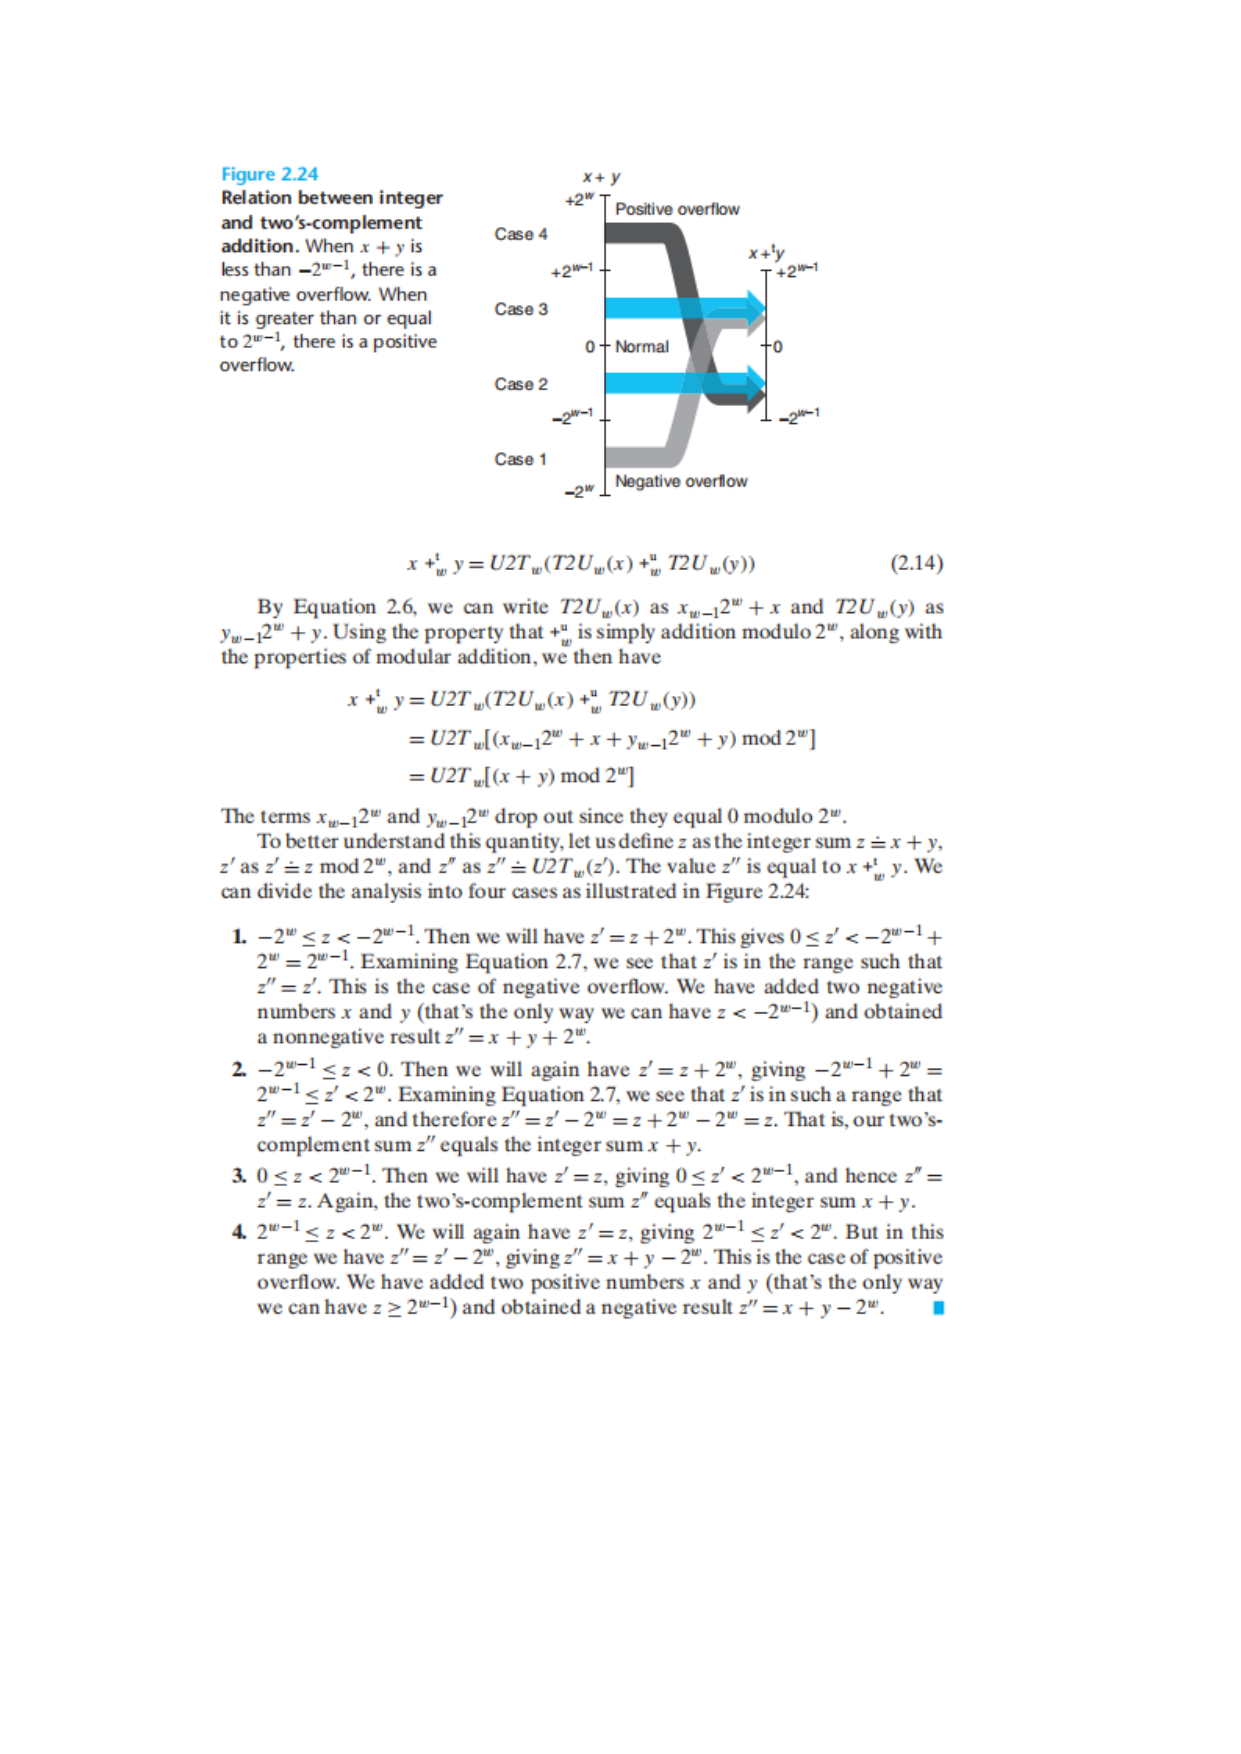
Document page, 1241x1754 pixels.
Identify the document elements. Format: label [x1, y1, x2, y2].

picture [187, 151, 1080, 1372]
